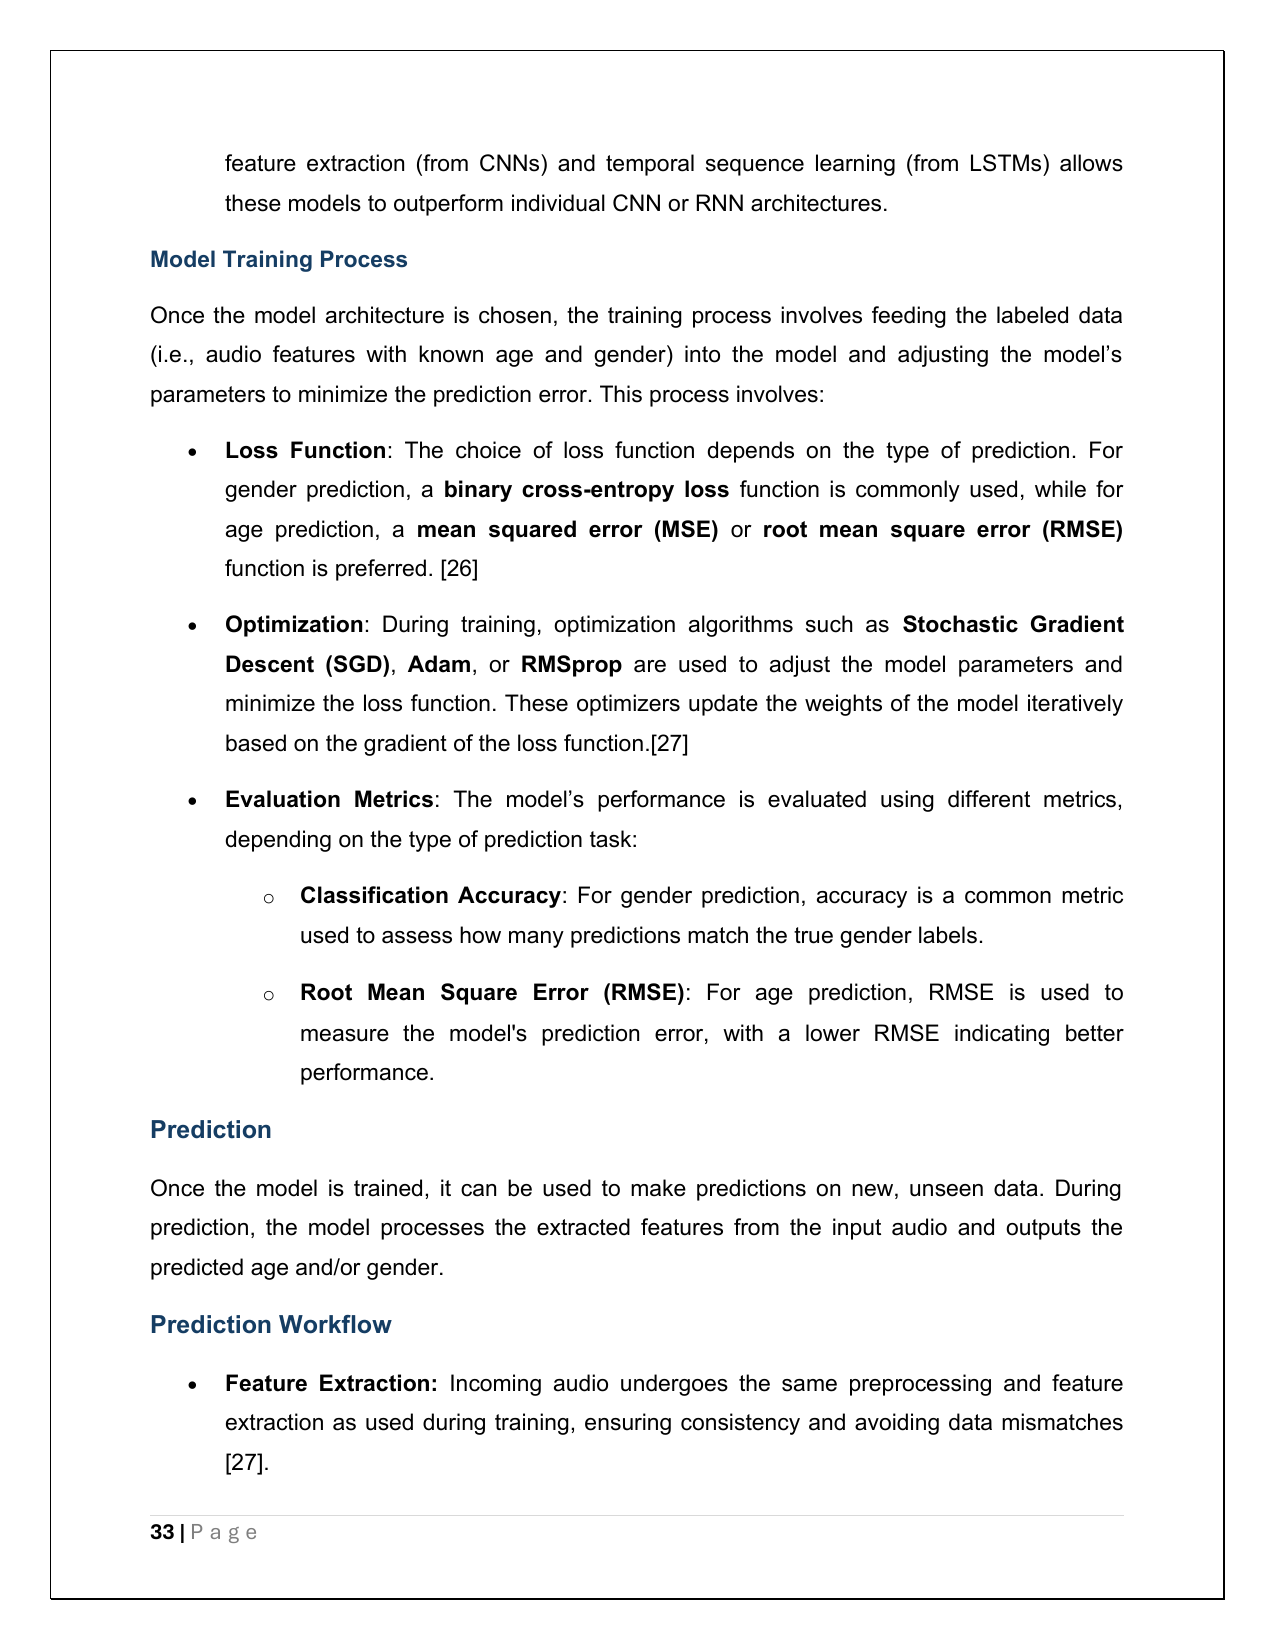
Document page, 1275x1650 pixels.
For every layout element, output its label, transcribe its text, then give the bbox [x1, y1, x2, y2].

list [187, 150, 1124, 216]
list Evaluation Metrics: The model’s performance is evaluated using different metrics, depending on the type of prediction task: [187, 786, 1124, 852]
text Once the model is trained, it can be used to make predictions on new, unseen data. During prediction, the model processes the extracted features from the input audio and outputs the predicted age and/or gender. [150, 1175, 1124, 1280]
text Model Training Process [150, 246, 1124, 272]
list Optimization: During training, optimization algorithms such as Stochastic Gradient Descent (SGD), Adam, or RMSprop are used to adjust the model parameters and minimize the loss function. These optimizers update the weights of the model iteratively based on the gradient of the loss function.[27] [187, 611, 1124, 756]
subtitle Prediction [150, 1115, 1124, 1144]
list Loss Function: The choice of loss function depends on the type of prediction. For gender prediction, a binary cross-entropy loss function is commonly used, while for age prediction, a mean squared error (MSE) or root mean square error (RMSE) function is preferred. [26] [187, 437, 1124, 582]
list Classification Accuracy: For gender prediction, accuracy is a common metric used to assess how many predictions match the true gender labels. [262, 882, 1124, 949]
subtitle Prediction Workflow [150, 1310, 1124, 1339]
text Once the model architecture is chosen, the training process involves feeding the labeled data (i.e., audio features with known age and gender) into the model and adjusting the model’s parameters to minimize the prediction error. This process involves: [150, 302, 1124, 407]
list Feature Extraction: Incoming audio undergoes the same preprocessing and feature extraction as used during training, ensuring consistency and avoiding data mismatches [27]. [187, 1370, 1124, 1475]
list Root Mean Square Error (RMSE): For age prediction, RMSE is used to measure the model's prediction error, with a lower RMSE indicating better performance. [262, 979, 1124, 1085]
